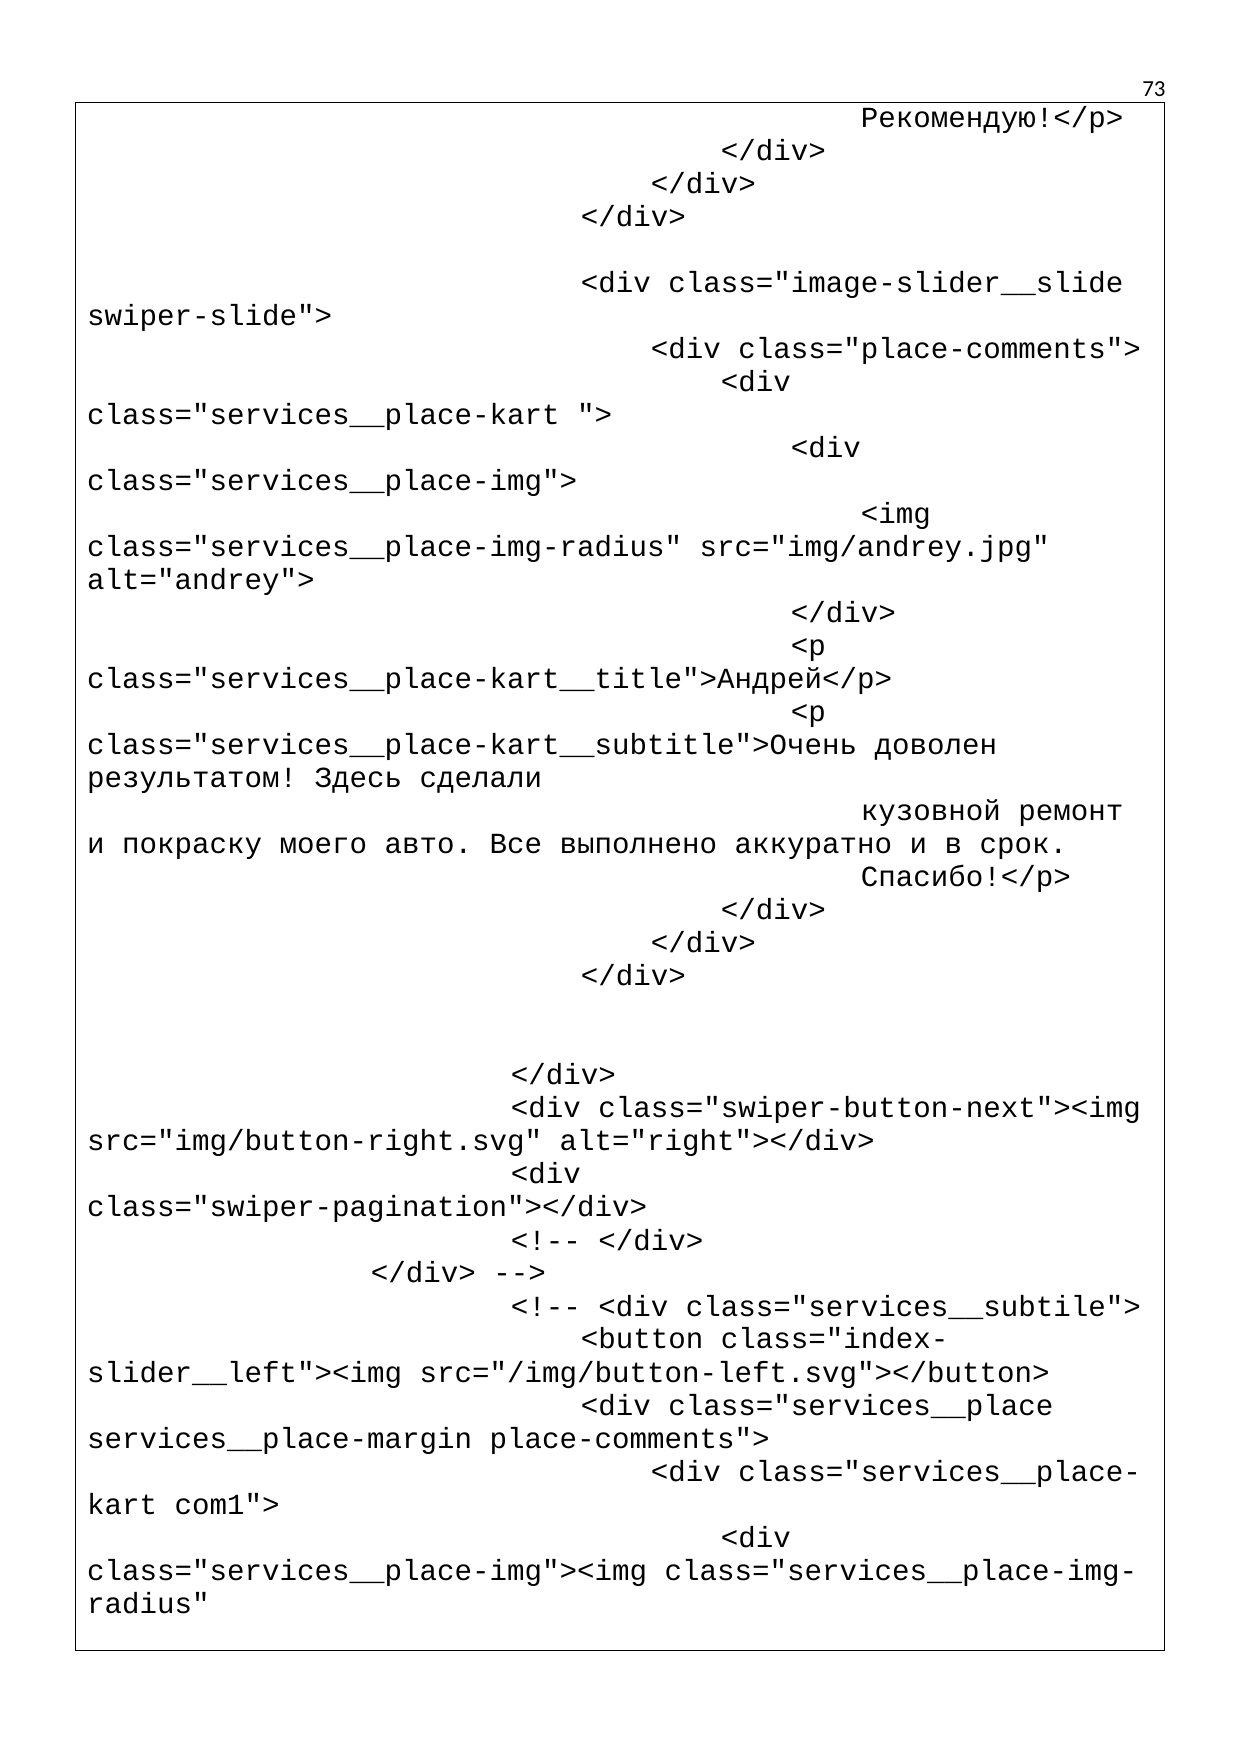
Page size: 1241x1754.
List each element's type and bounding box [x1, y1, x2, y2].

table_header [76, 103, 1164, 1650]
